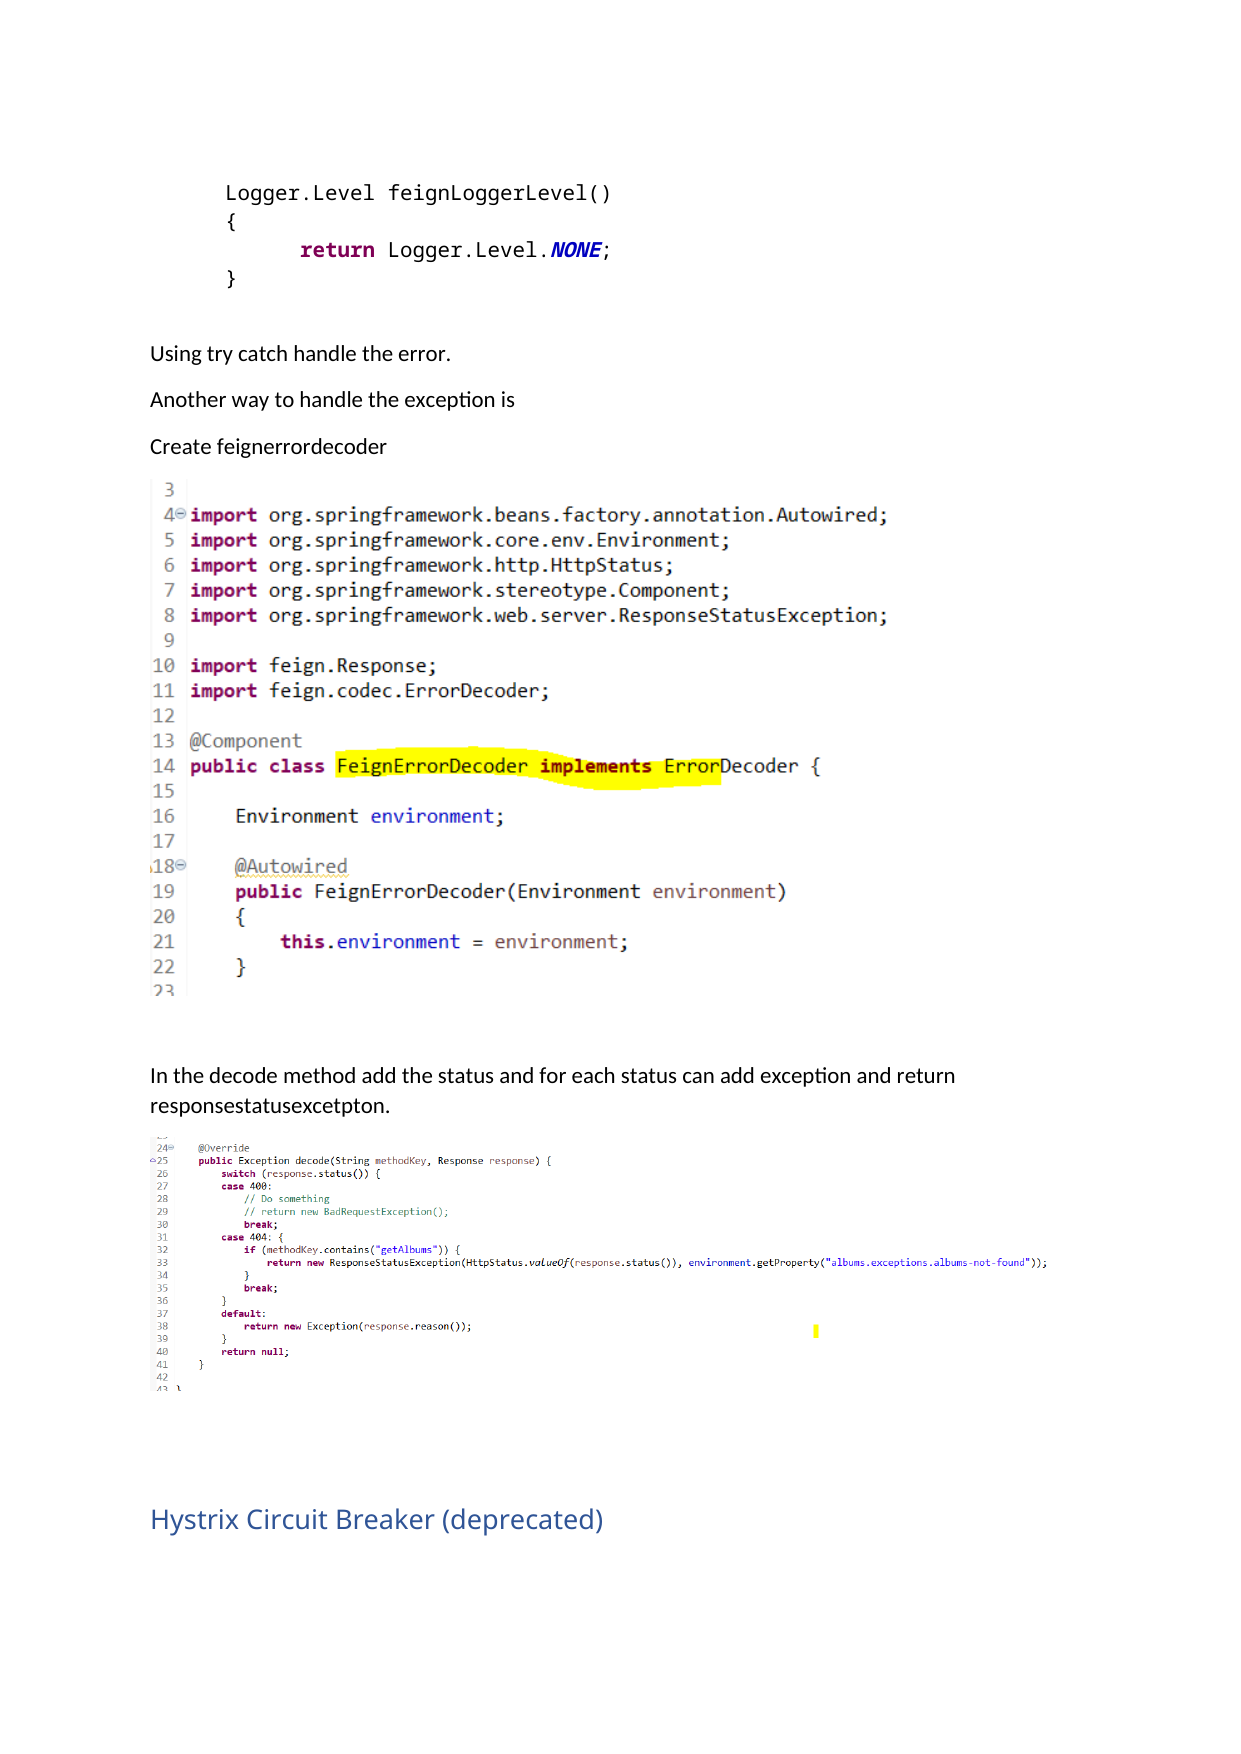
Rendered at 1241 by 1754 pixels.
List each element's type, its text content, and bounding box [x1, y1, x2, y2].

text } [150, 263, 1090, 292]
text { [150, 206, 1090, 235]
text Using try catch handle the error. [150, 339, 1090, 367]
text Create feignerrordecoder [150, 432, 1090, 460]
text In the decode method add the status and for each status can add exception and return responsestatusexcetpton. [150, 1061, 1090, 1119]
picture [150, 479, 1091, 996]
text Another way to handle the exception is [150, 386, 1090, 413]
subtitle Hystrix Circuit Breaker (deprecated) [150, 1500, 1090, 1537]
text Logger.Level feignLoggerLevel() [150, 178, 1090, 206]
picture [150, 1137, 1091, 1391]
text return Logger.Level.NONE; [150, 235, 1090, 263]
